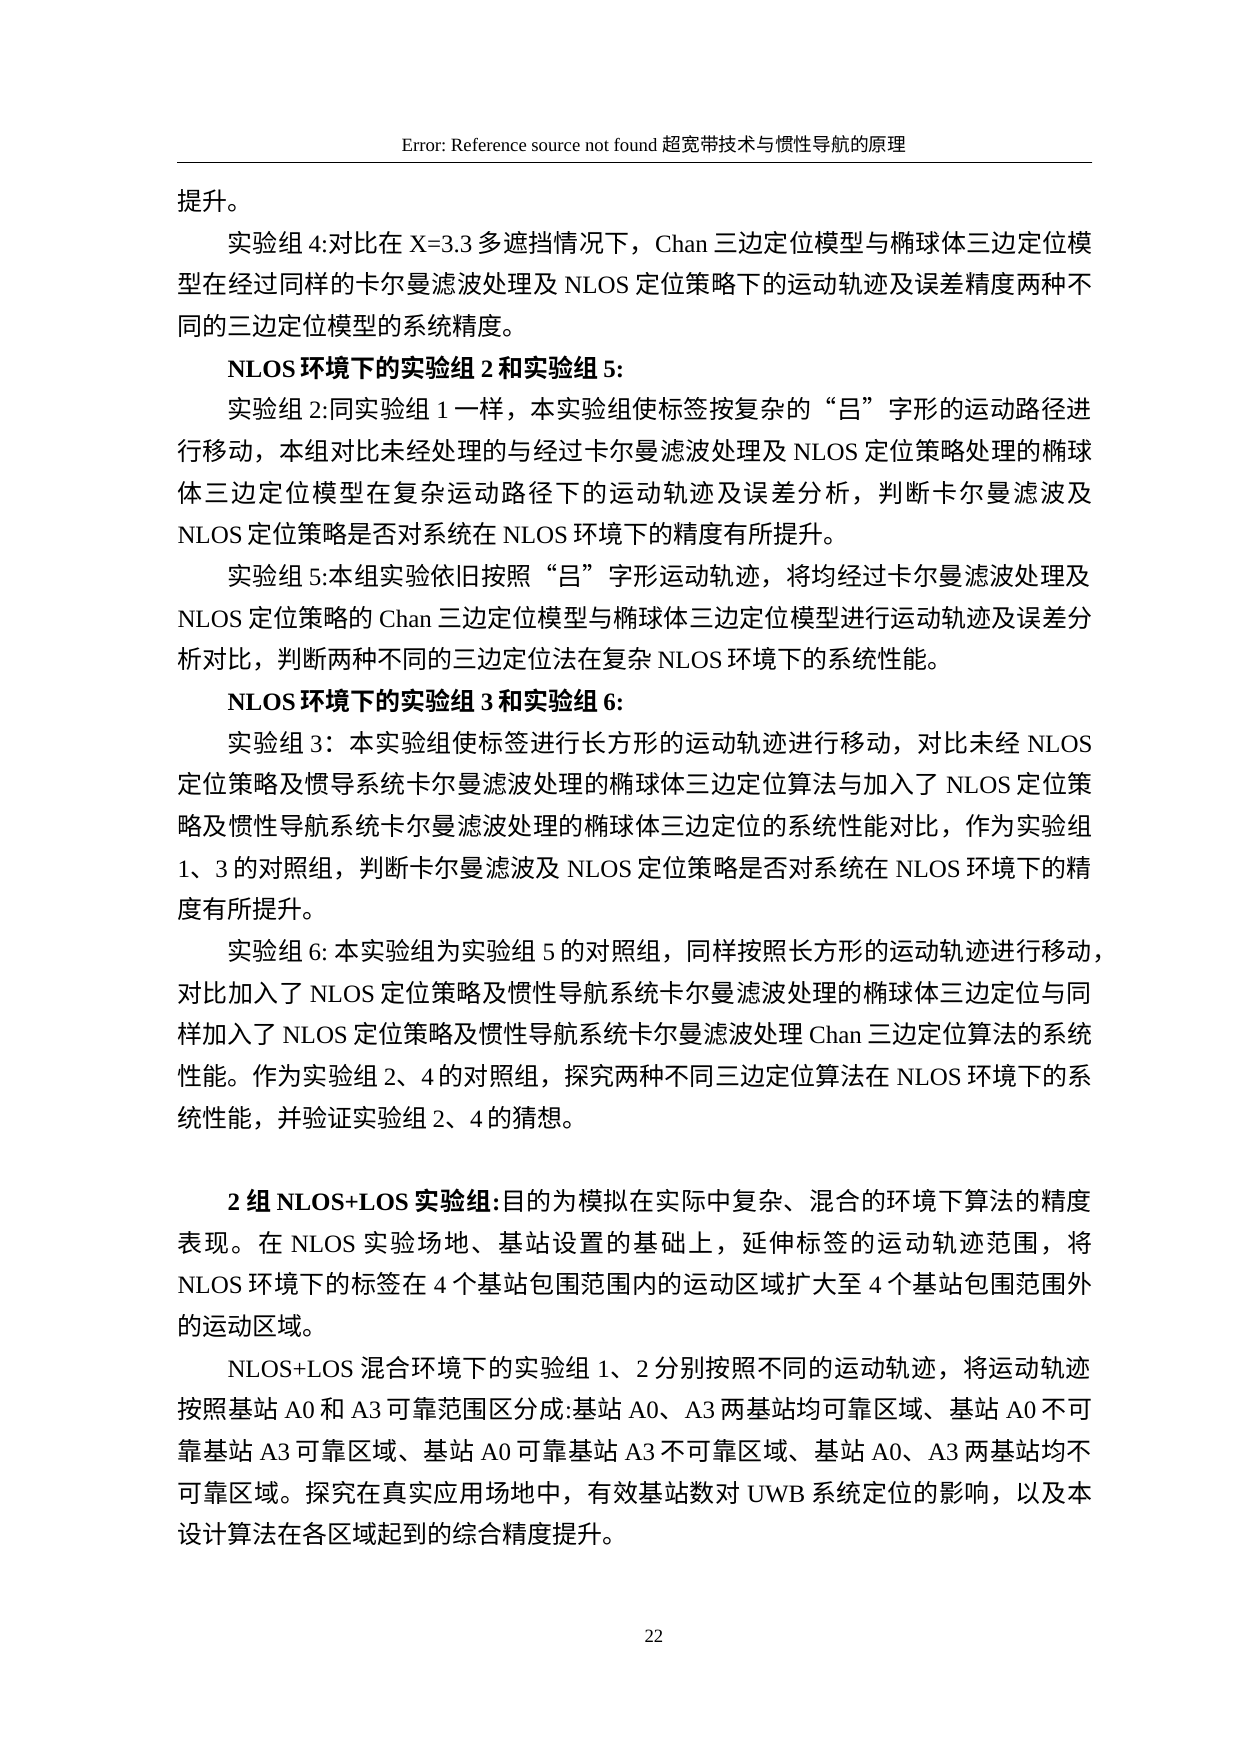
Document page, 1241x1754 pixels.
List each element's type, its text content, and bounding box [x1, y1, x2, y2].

text NLOS环境下的实验组2和实验组5: [177, 344, 1092, 386]
text 实验组2:同实验组1一样，本实验组使标签按复杂的“吕”字形的运动路径进行移动，本组对比未经处理的与经过卡尔曼滤波处理及NLOS定位策略处理的椭球体三边定位模型在复杂运动路径下的运动轨迹及误差分析，判断卡尔曼滤波及NLOS定位策略是否对系统在NLOS环境下的精度有所提升。 [177, 386, 1092, 552]
text 实验组5:本组实验依旧按照“吕”字形运动轨迹，将均经过卡尔曼滤波处理及NLOS定位策略的Chan三边定位模型与椭球体三边定位模型进行运动轨迹及误差分析对比，判断两种不同的三边定位法在复杂NLOS环境下的系统性能。 [177, 552, 1092, 677]
text 实验组6: 本实验组为实验组5的对照组，同样按照长方形的运动轨迹进行移动，对比加入了NLOS定位策略及惯性导航系统卡尔曼滤波处理的椭球体三边定位与同样加入了NLOS定位策略及惯性导航系统卡尔曼滤波处理Chan三边定位算法的系统性能。作为实验组2、4的对照组，探究两种不同三边定位算法在NLOS环境下的系统性能，并验证实验组2、4的猜想。 [177, 927, 1092, 1136]
text NLOS+LOS混合环境下的实验组1、2分别按照不同的运动轨迹，将运动轨迹按照基站A0和A3可靠范围区分成:基站A0、A3两基站均可靠区域、基站A0不可靠基站A3可靠区域、基站A0可靠基站A3不可靠区域、基站A0、A3两基站均不可靠区域。探究在真实应用场地中，有效基站数对UWB系统定位的影响，以及本设计算法在各区域起到的综合精度提升。 [177, 1344, 1092, 1552]
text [177, 177, 1092, 219]
text NLOS环境下的实验组3和实验组6: [177, 677, 1092, 719]
text 实验组4:对比在X=3.3多遮挡情况下，Chan三边定位模型与椭球体三边定位模型在经过同样的卡尔曼滤波处理及NLOS定位策略下的运动轨迹及误差精度两种不同的三边定位模型的系统精度。 [177, 219, 1092, 344]
text 实验组3：本实验组使标签进行长方形的运动轨迹进行移动，对比未经NLOS定位策略及惯导系统卡尔曼滤波处理的椭球体三边定位算法与加入了NLOS定位策略及惯性导航系统卡尔曼滤波处理的椭球体三边定位的系统性能对比，作为实验组1、3的对照组，判断卡尔曼滤波及NLOS定位策略是否对系统在NLOS环境下的精度有所提升。 [177, 719, 1092, 927]
text 2组NLOS+LOS实验组:目的为模拟在实际中复杂、混合的环境下算法的精度表现。在NLOS实验场地、基站设置的基础上，延伸标签的运动轨迹范围，将NLOS环境下的标签在4个基站包围范围内的运动区域扩大至4个基站包围范围外的运动区域。 [177, 1177, 1092, 1344]
